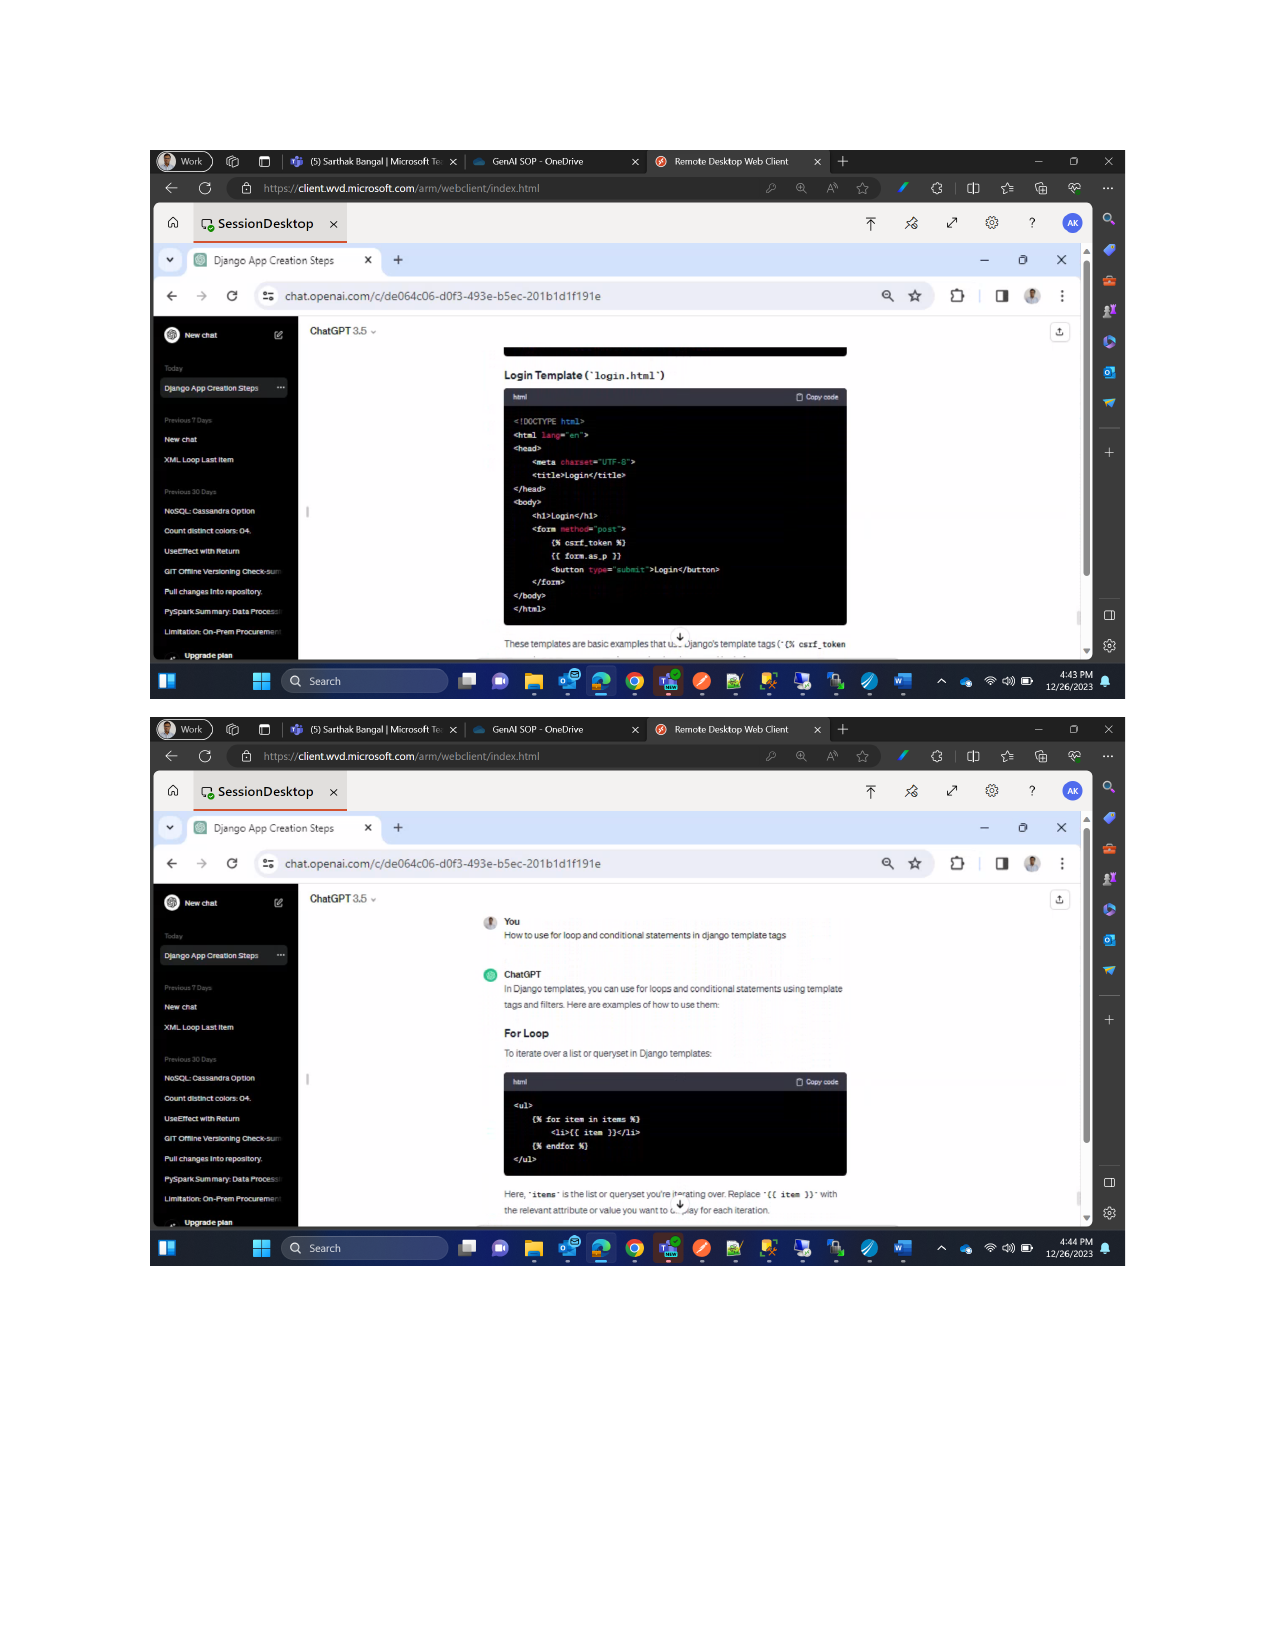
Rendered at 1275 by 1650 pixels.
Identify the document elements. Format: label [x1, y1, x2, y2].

picture [150, 717, 1125, 1266]
picture [150, 150, 1125, 699]
